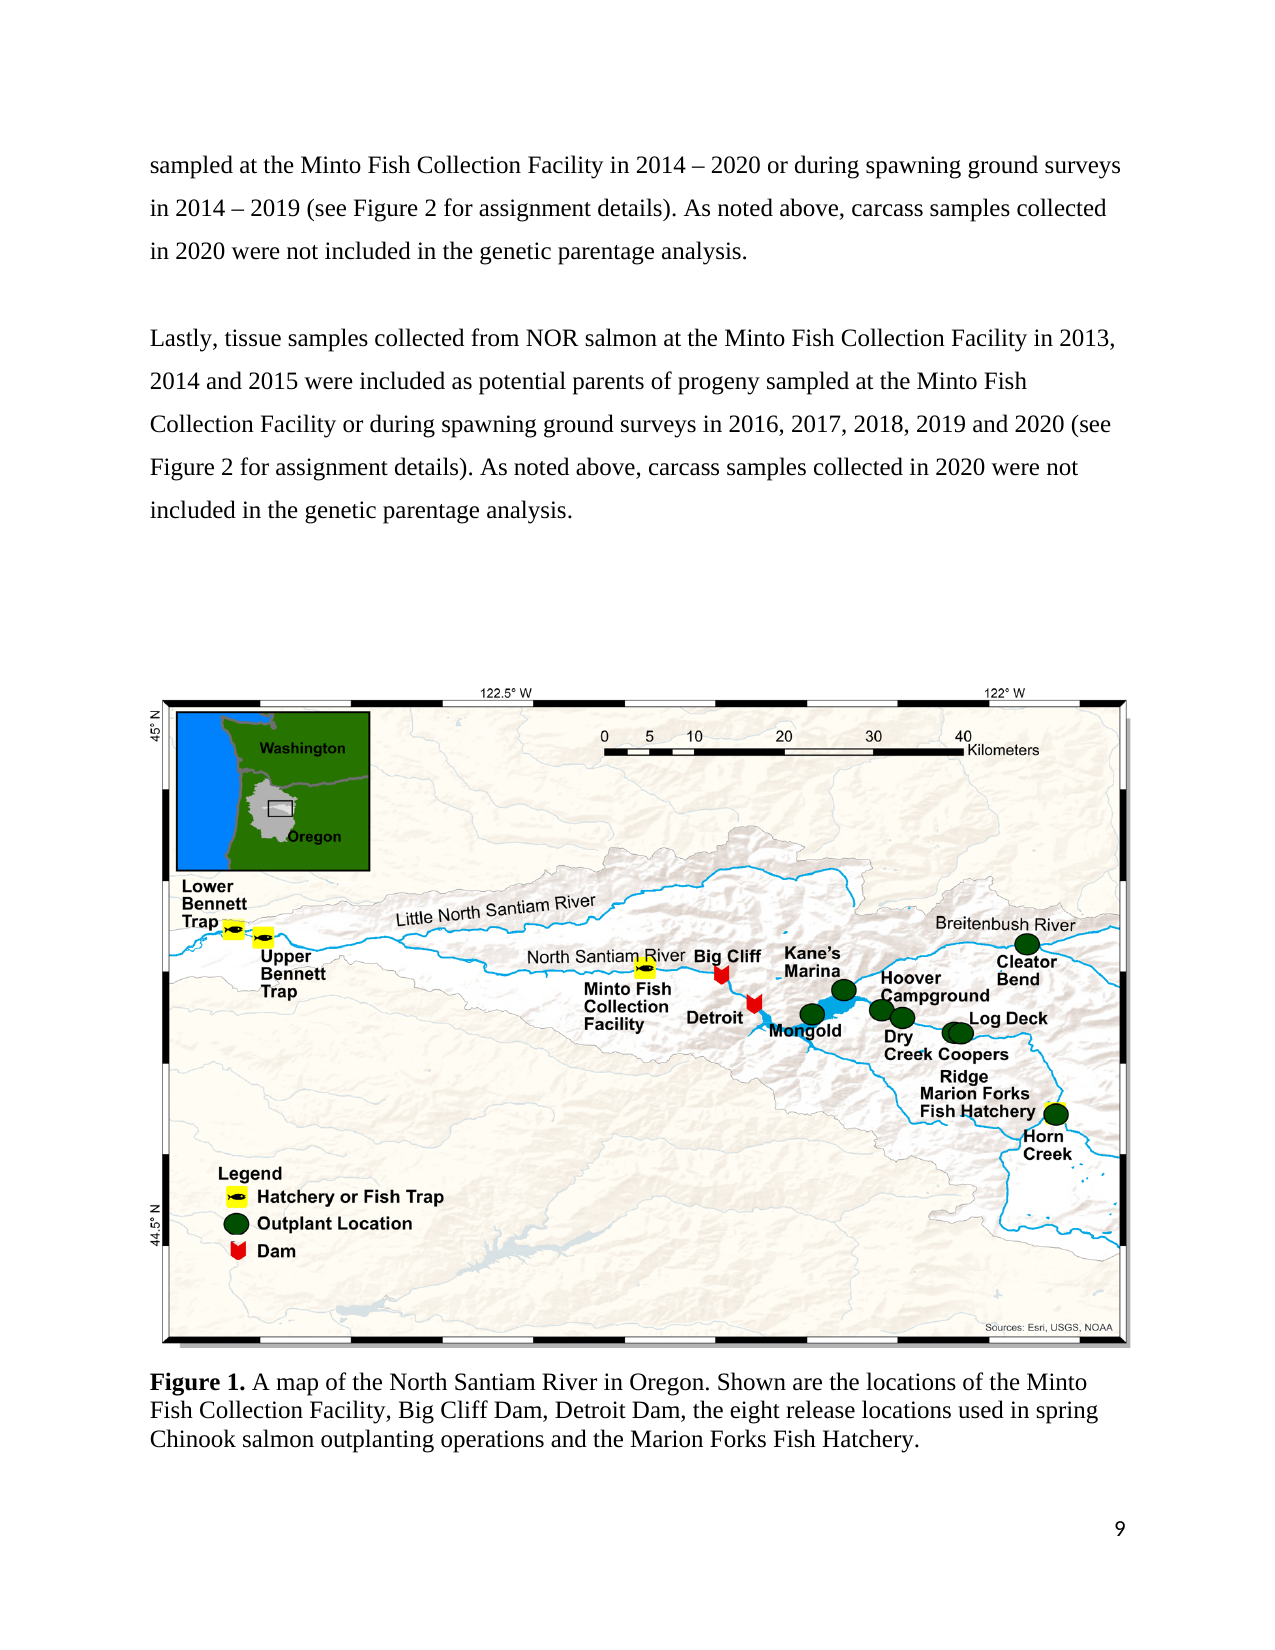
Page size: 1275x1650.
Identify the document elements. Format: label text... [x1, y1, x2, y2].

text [149, 150, 1125, 265]
text Figure 1. A map of the North Santiam River in Oregon. Shown are the locations of the Minto Fish Collection Facility, Big Cliff Dam, Detroit Dam, the eight release locations used in spring Chinook salmon outplanting operations and the Marion Forks Fish Hatchery. [149, 1367, 1125, 1453]
text Lastly, tissue samples collected from NOR salmon at the Minto Fish Collection Facility in 2013, 2014 and 2015 were included as potential parents of progeny sampled at the Minto Fish Collection Facility or during spawning ground surveys in 2016, 2017, 2018, 2019 and 2020 (see Figure 2 for assignment details). As noted above, carcass samples collected in 2020 were not included in the genetic parentage analysis. [149, 323, 1125, 524]
picture [150, 688, 1131, 1348]
